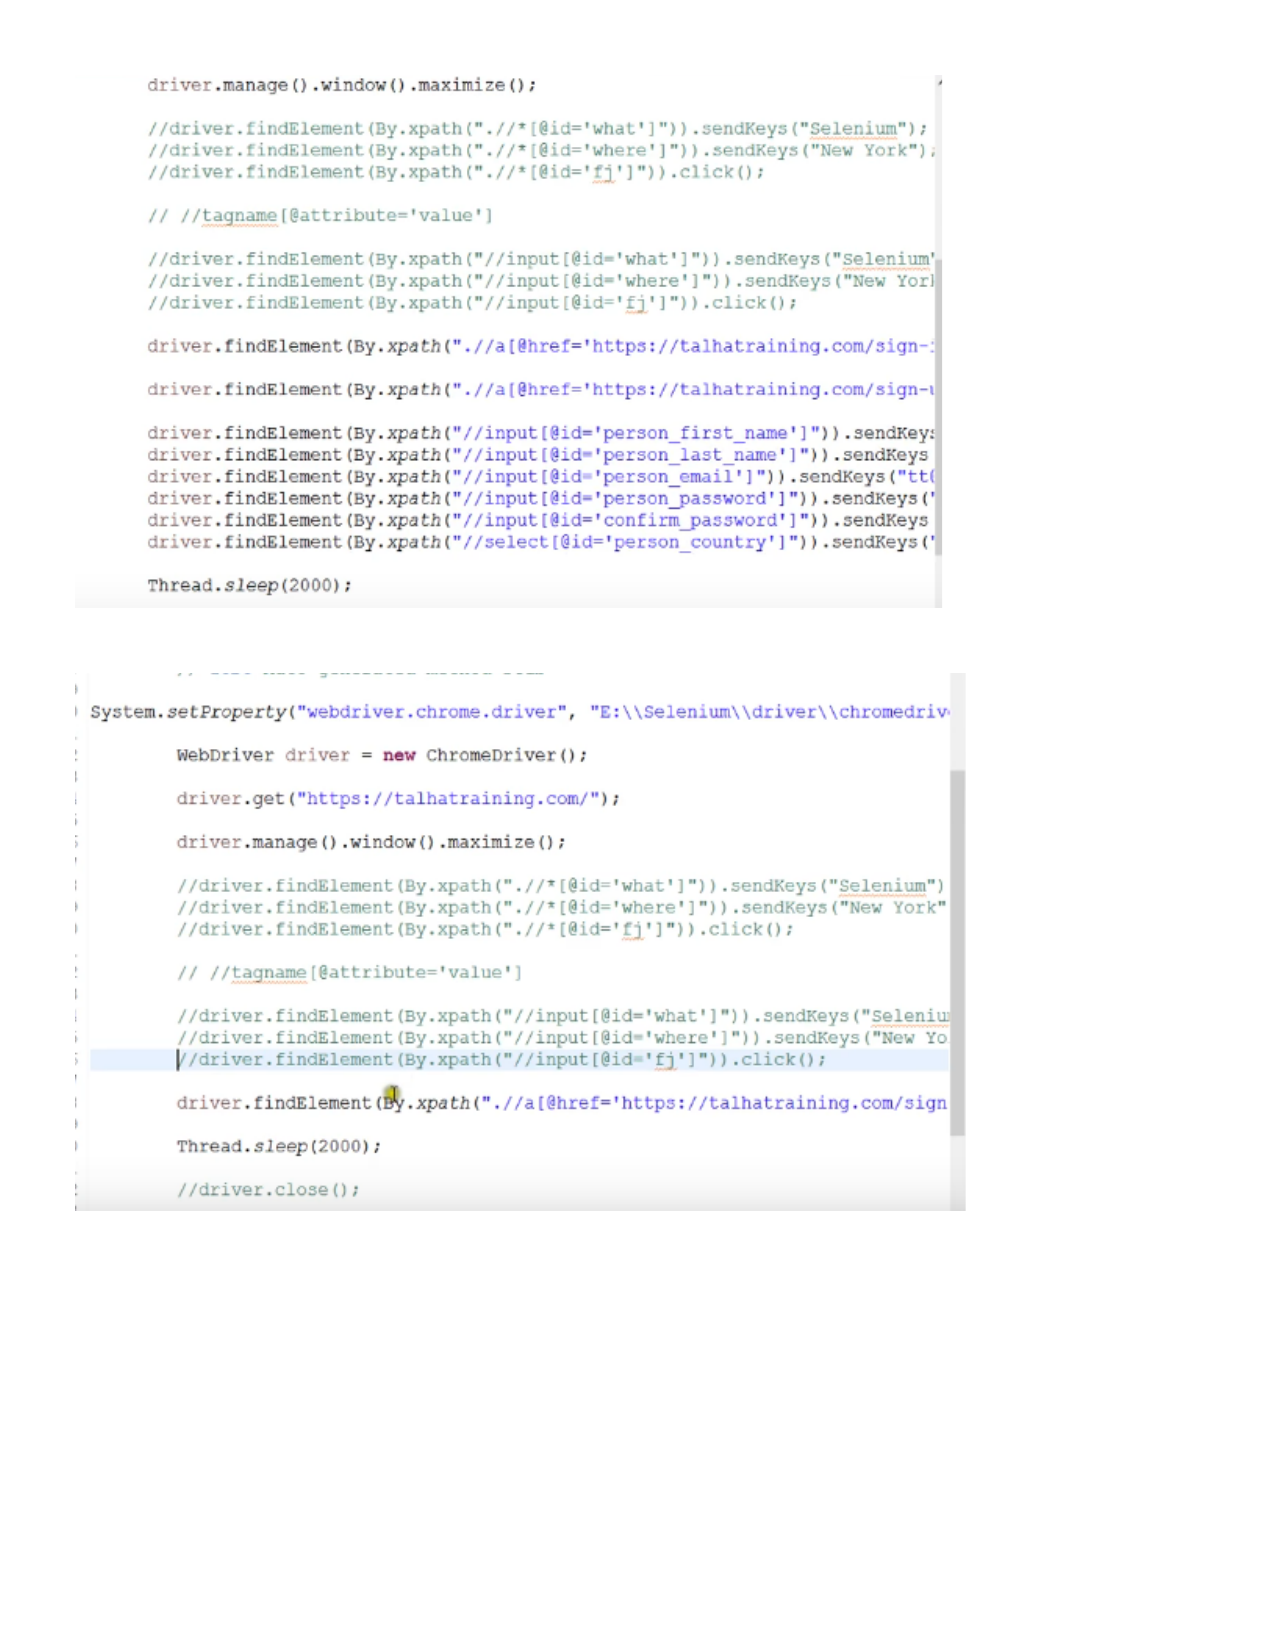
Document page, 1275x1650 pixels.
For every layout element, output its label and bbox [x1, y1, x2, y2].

picture [75, 673, 966, 1211]
picture [75, 75, 943, 608]
